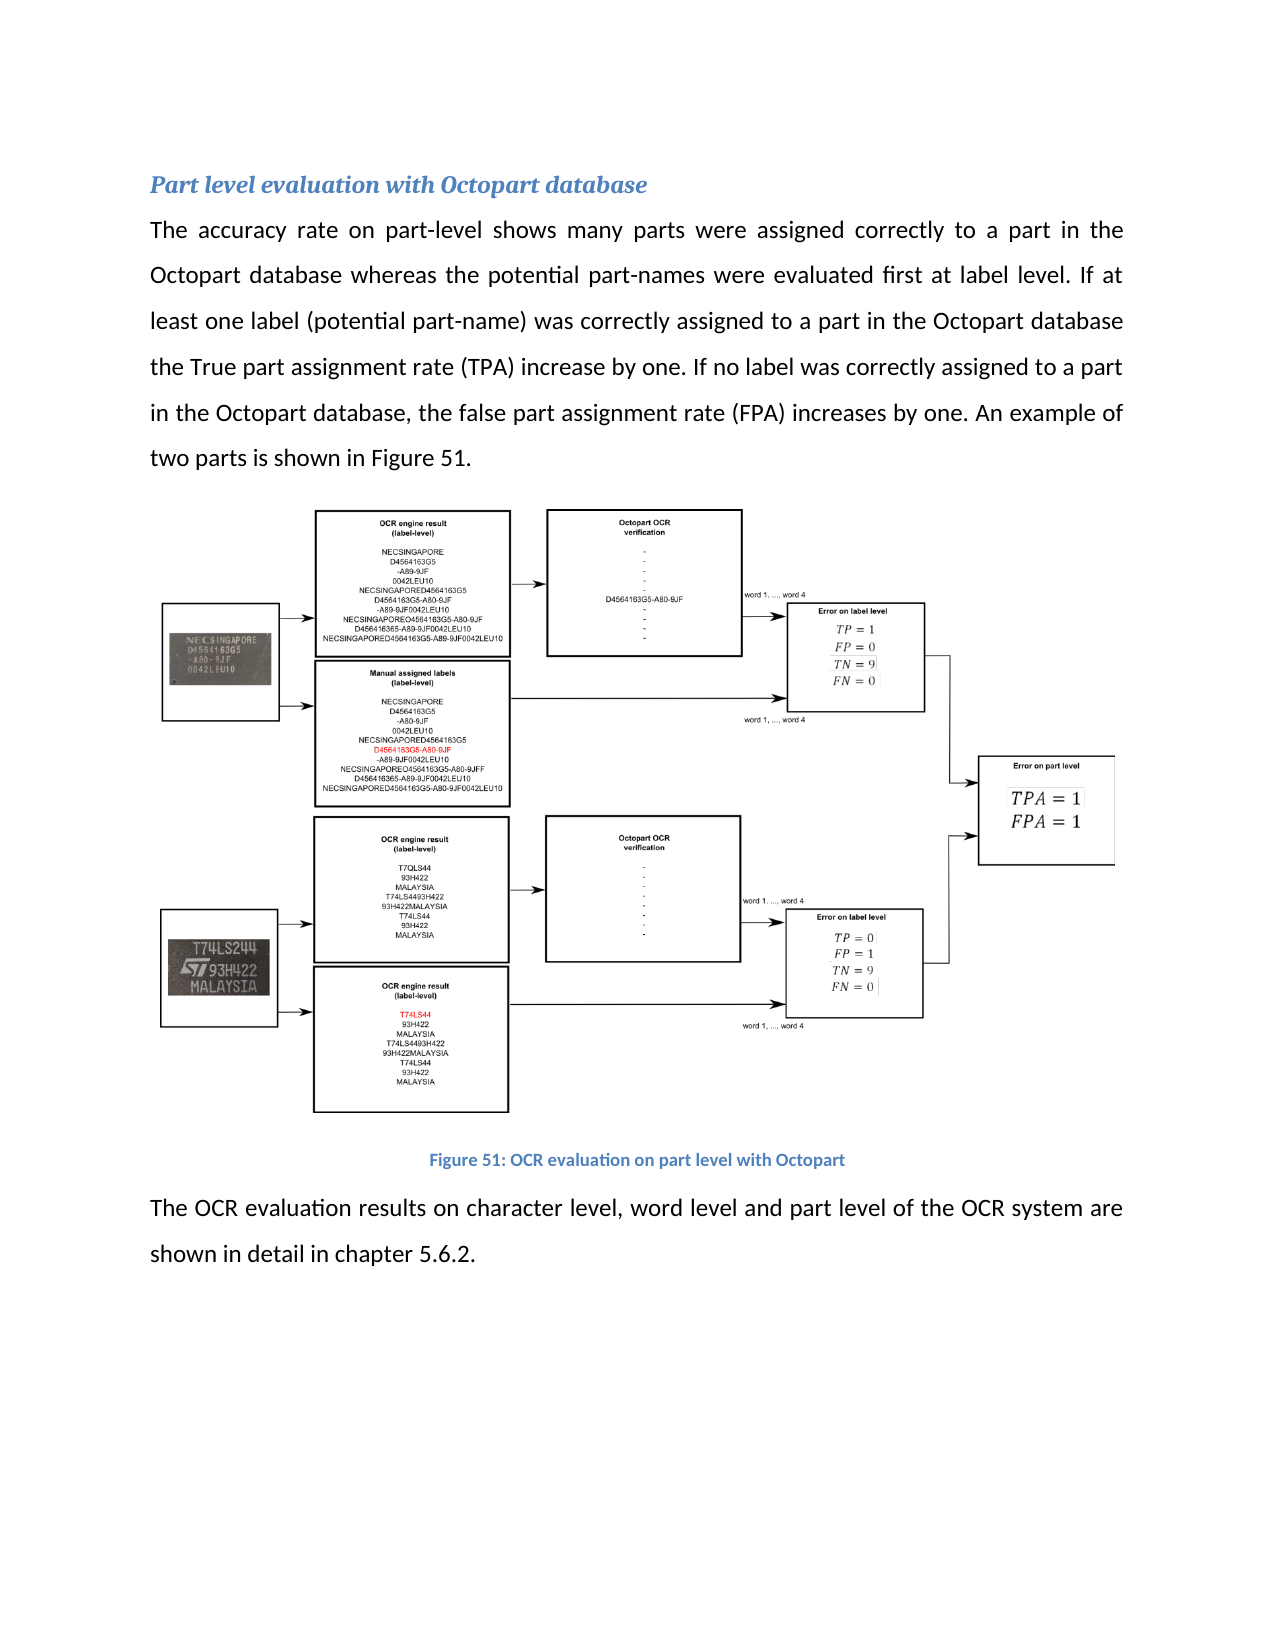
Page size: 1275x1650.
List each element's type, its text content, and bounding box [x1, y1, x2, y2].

text The OCR evaluation results on character level, word level and part level of the OCR system are shown in detail in chapter 5.7.2. [150, 1192, 1125, 1269]
subtitle Part level evaluation with Octopart database [150, 171, 1125, 199]
picture [160, 509, 1115, 1113]
text The accuracy rate on part-level shows many parts were assigned correctly to a part in the Octopart database whereas the potential part-names were evaluated first at label level. If at least one label (potential part-name) was correctly assigned to a part in the Octopart database the True part assignment rate (TPA) increase by one. If no label was correctly assigned to a part in the Octopart database, the false part assignment rate (FPA) increases by one. An example of two parts is shown in Figure 51. [150, 214, 1125, 473]
